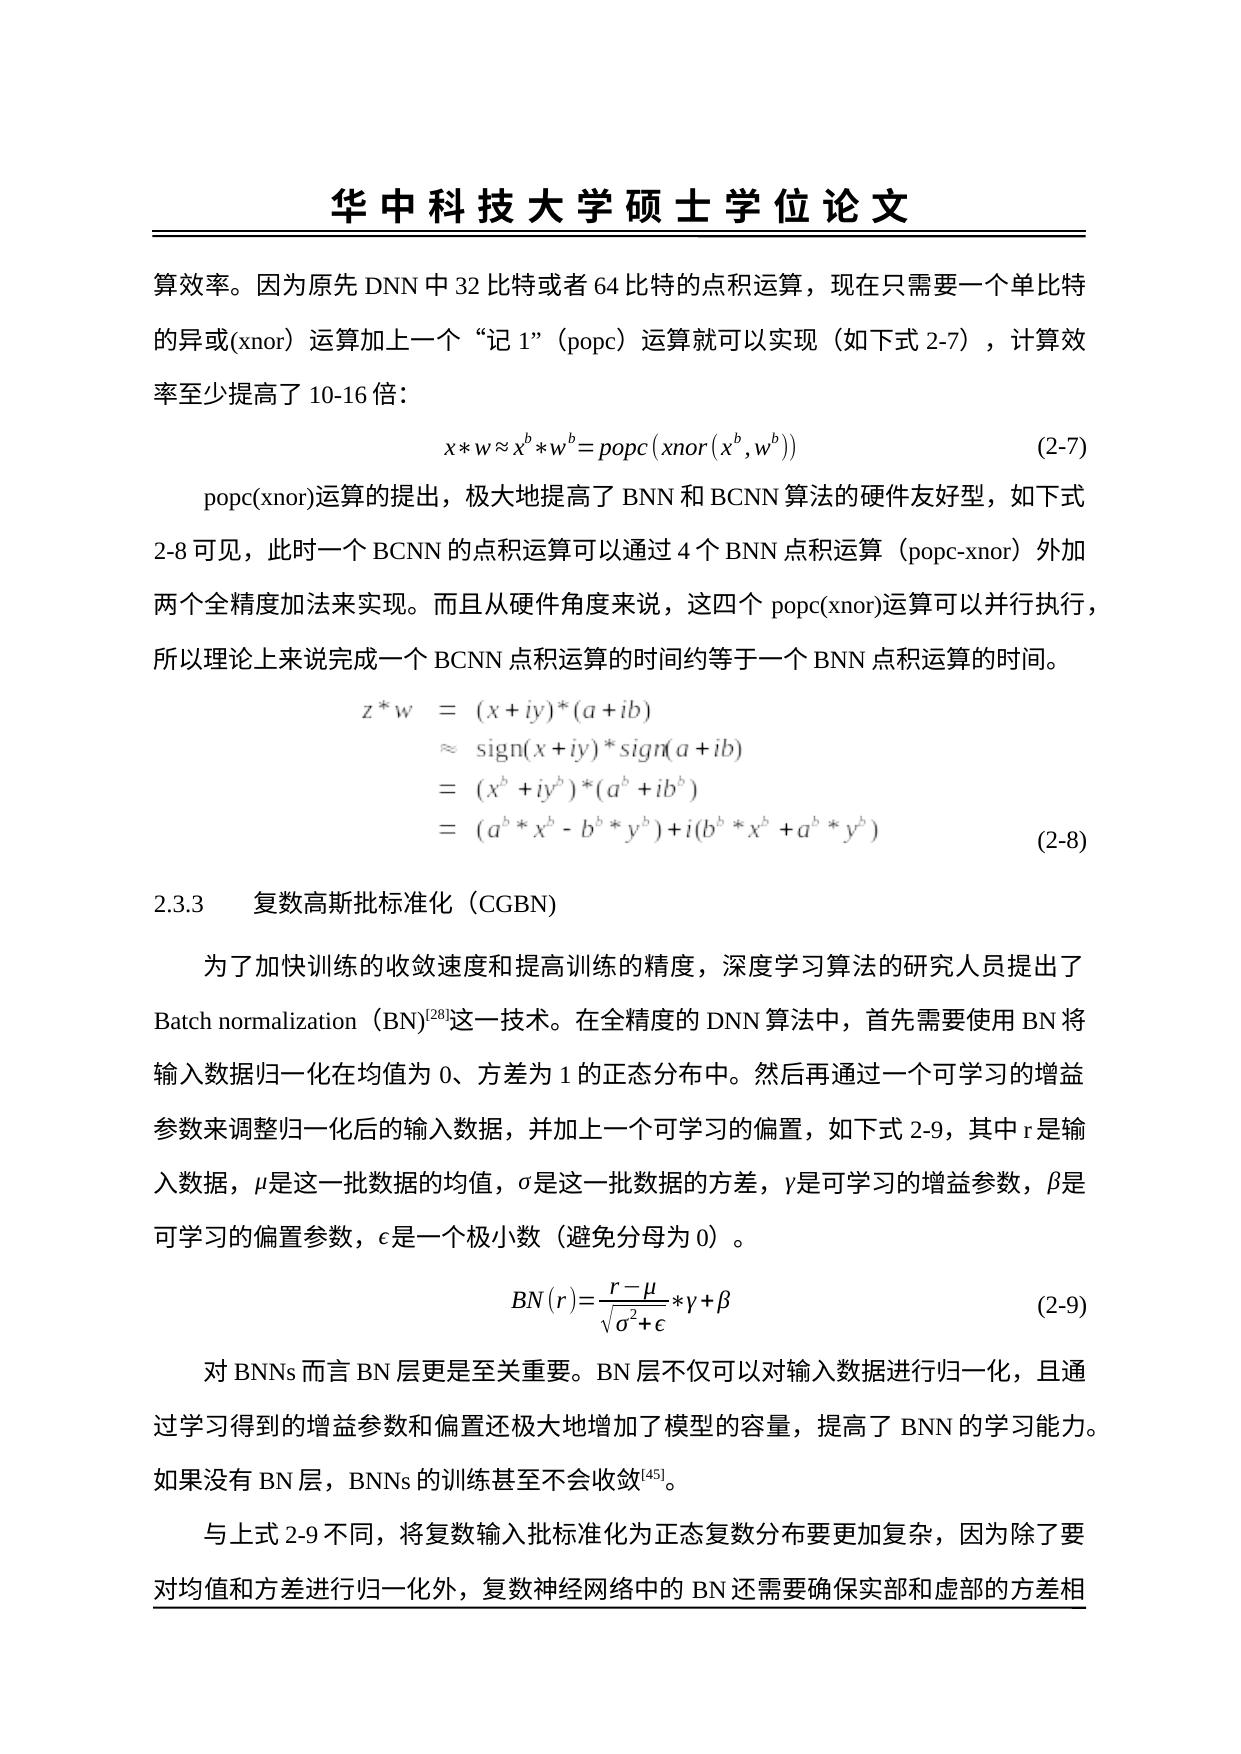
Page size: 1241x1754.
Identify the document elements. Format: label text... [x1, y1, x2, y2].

text (2-9) [153, 1272, 1087, 1337]
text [153, 266, 1087, 411]
text 为了加快训练的收敛速度和提高训练的精度，深度学习算法的研究人员提出了Batch normalization（BN)[28]这一技术。在全精度的DNN算法中，首先需要使用BN将输入数据归一化在均值为0、方差为1的正态分布中。然后再通过一个可学习的增益参数来调整归一化后的输入数据，并加上一个可学习的偏置，如下式2-9，其中r是输入数据，是这一批数据的均值，是这一批数据的方差，是可学习的增益参数，是可学习的偏置参数，是一个极小数（避免分母为0）。 [153, 946, 1087, 1254]
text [153, 1515, 1087, 1605]
text 对BNNs而言BN层更是至关重要。BN层不仅可以对输入数据进行归一化，且通过学习得到的增益参数和偏置还极大地增加了模型的容量，提高了BNN的学习能力。如果没有BN层，BNNs的训练甚至不会收敛[45]。 [153, 1352, 1087, 1497]
subtitle 复数高斯批标准化（CGBN) [153, 883, 1087, 919]
text popc(xnor)运算的提出，极大地提高了BNN和BCNN算法的硬件友好型，如下式2-8可见，此时一个BCNN的点积运算可以通过4个BNN点积运算（popc-xnor）外加两个全精度加法来实现。而且从硬件角度来说，这四个popc(xnor)运算可以并行执行，所以理论上来说完成一个BCNN点积运算的时间约等于一个BNN点积运算的时间。 [153, 476, 1087, 676]
text (2-8) [153, 694, 1087, 854]
text (2-7) [153, 429, 1087, 462]
